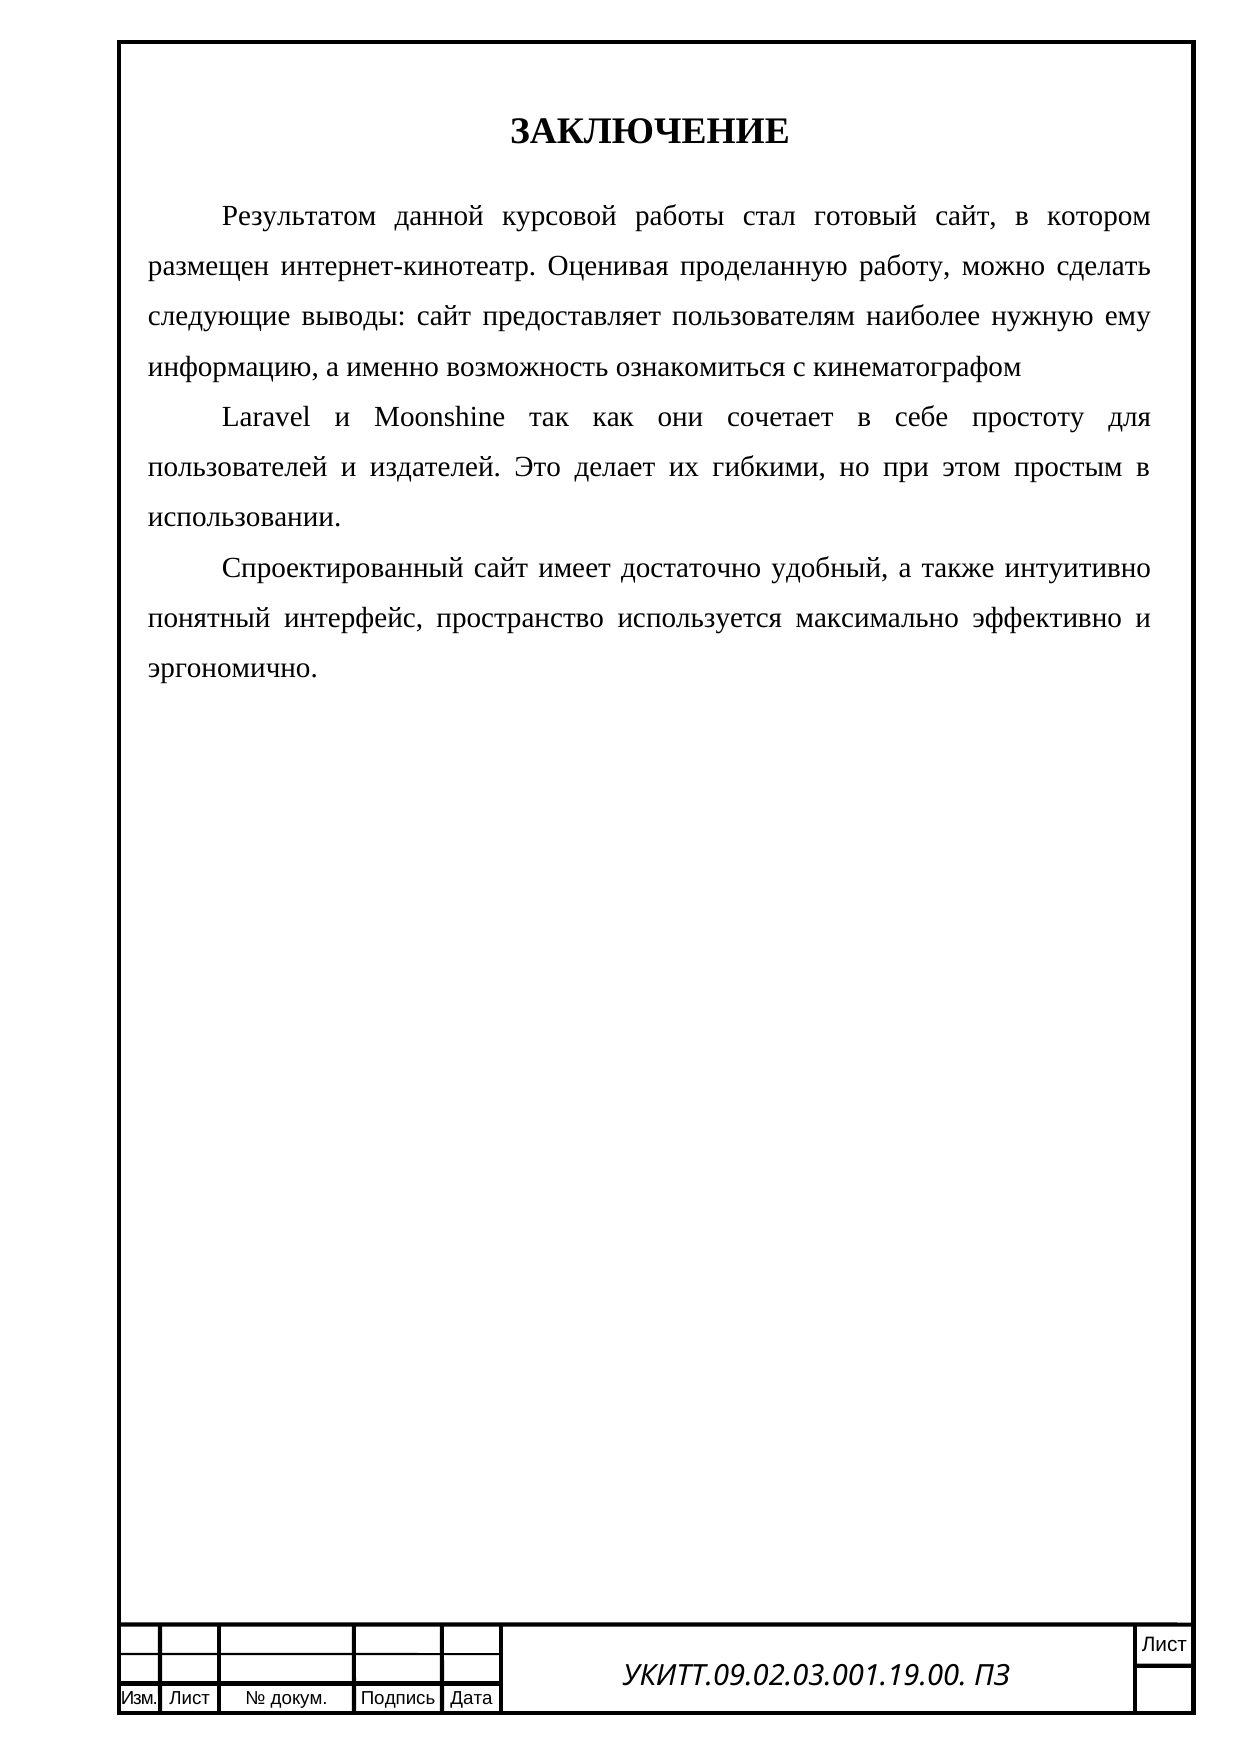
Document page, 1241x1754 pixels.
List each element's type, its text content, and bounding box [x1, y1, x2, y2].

text Для реализации квалификационной работы описана предметная область, определены задачи автоматизации. Для реализации сайта был выбран Laravel и Moonshine так как они сочетает в себе простоту для пользователей и издателей. Это делает их гибкими, но при этом простым в использовании. [148, 399, 1152, 533]
subtitle ЗАКЛЮЧЕНИЕ [148, 108, 1152, 152]
text Результатом данной курсовой работы стал готовый сайт, в котором размещен интернет-кинотеатр. Оценивая проделанную работу, можно сделать следующие выводы: сайт предоставляет пользователям наиболее нужную ему информацию, а именно возможность ознакомиться с кинематографом [148, 198, 1152, 382]
text Спроектированный сайт имеет достаточно удобный, а также интуитивно понятный интерфейс, пространство используется максимально эффективно и эргономично. [148, 550, 1152, 684]
